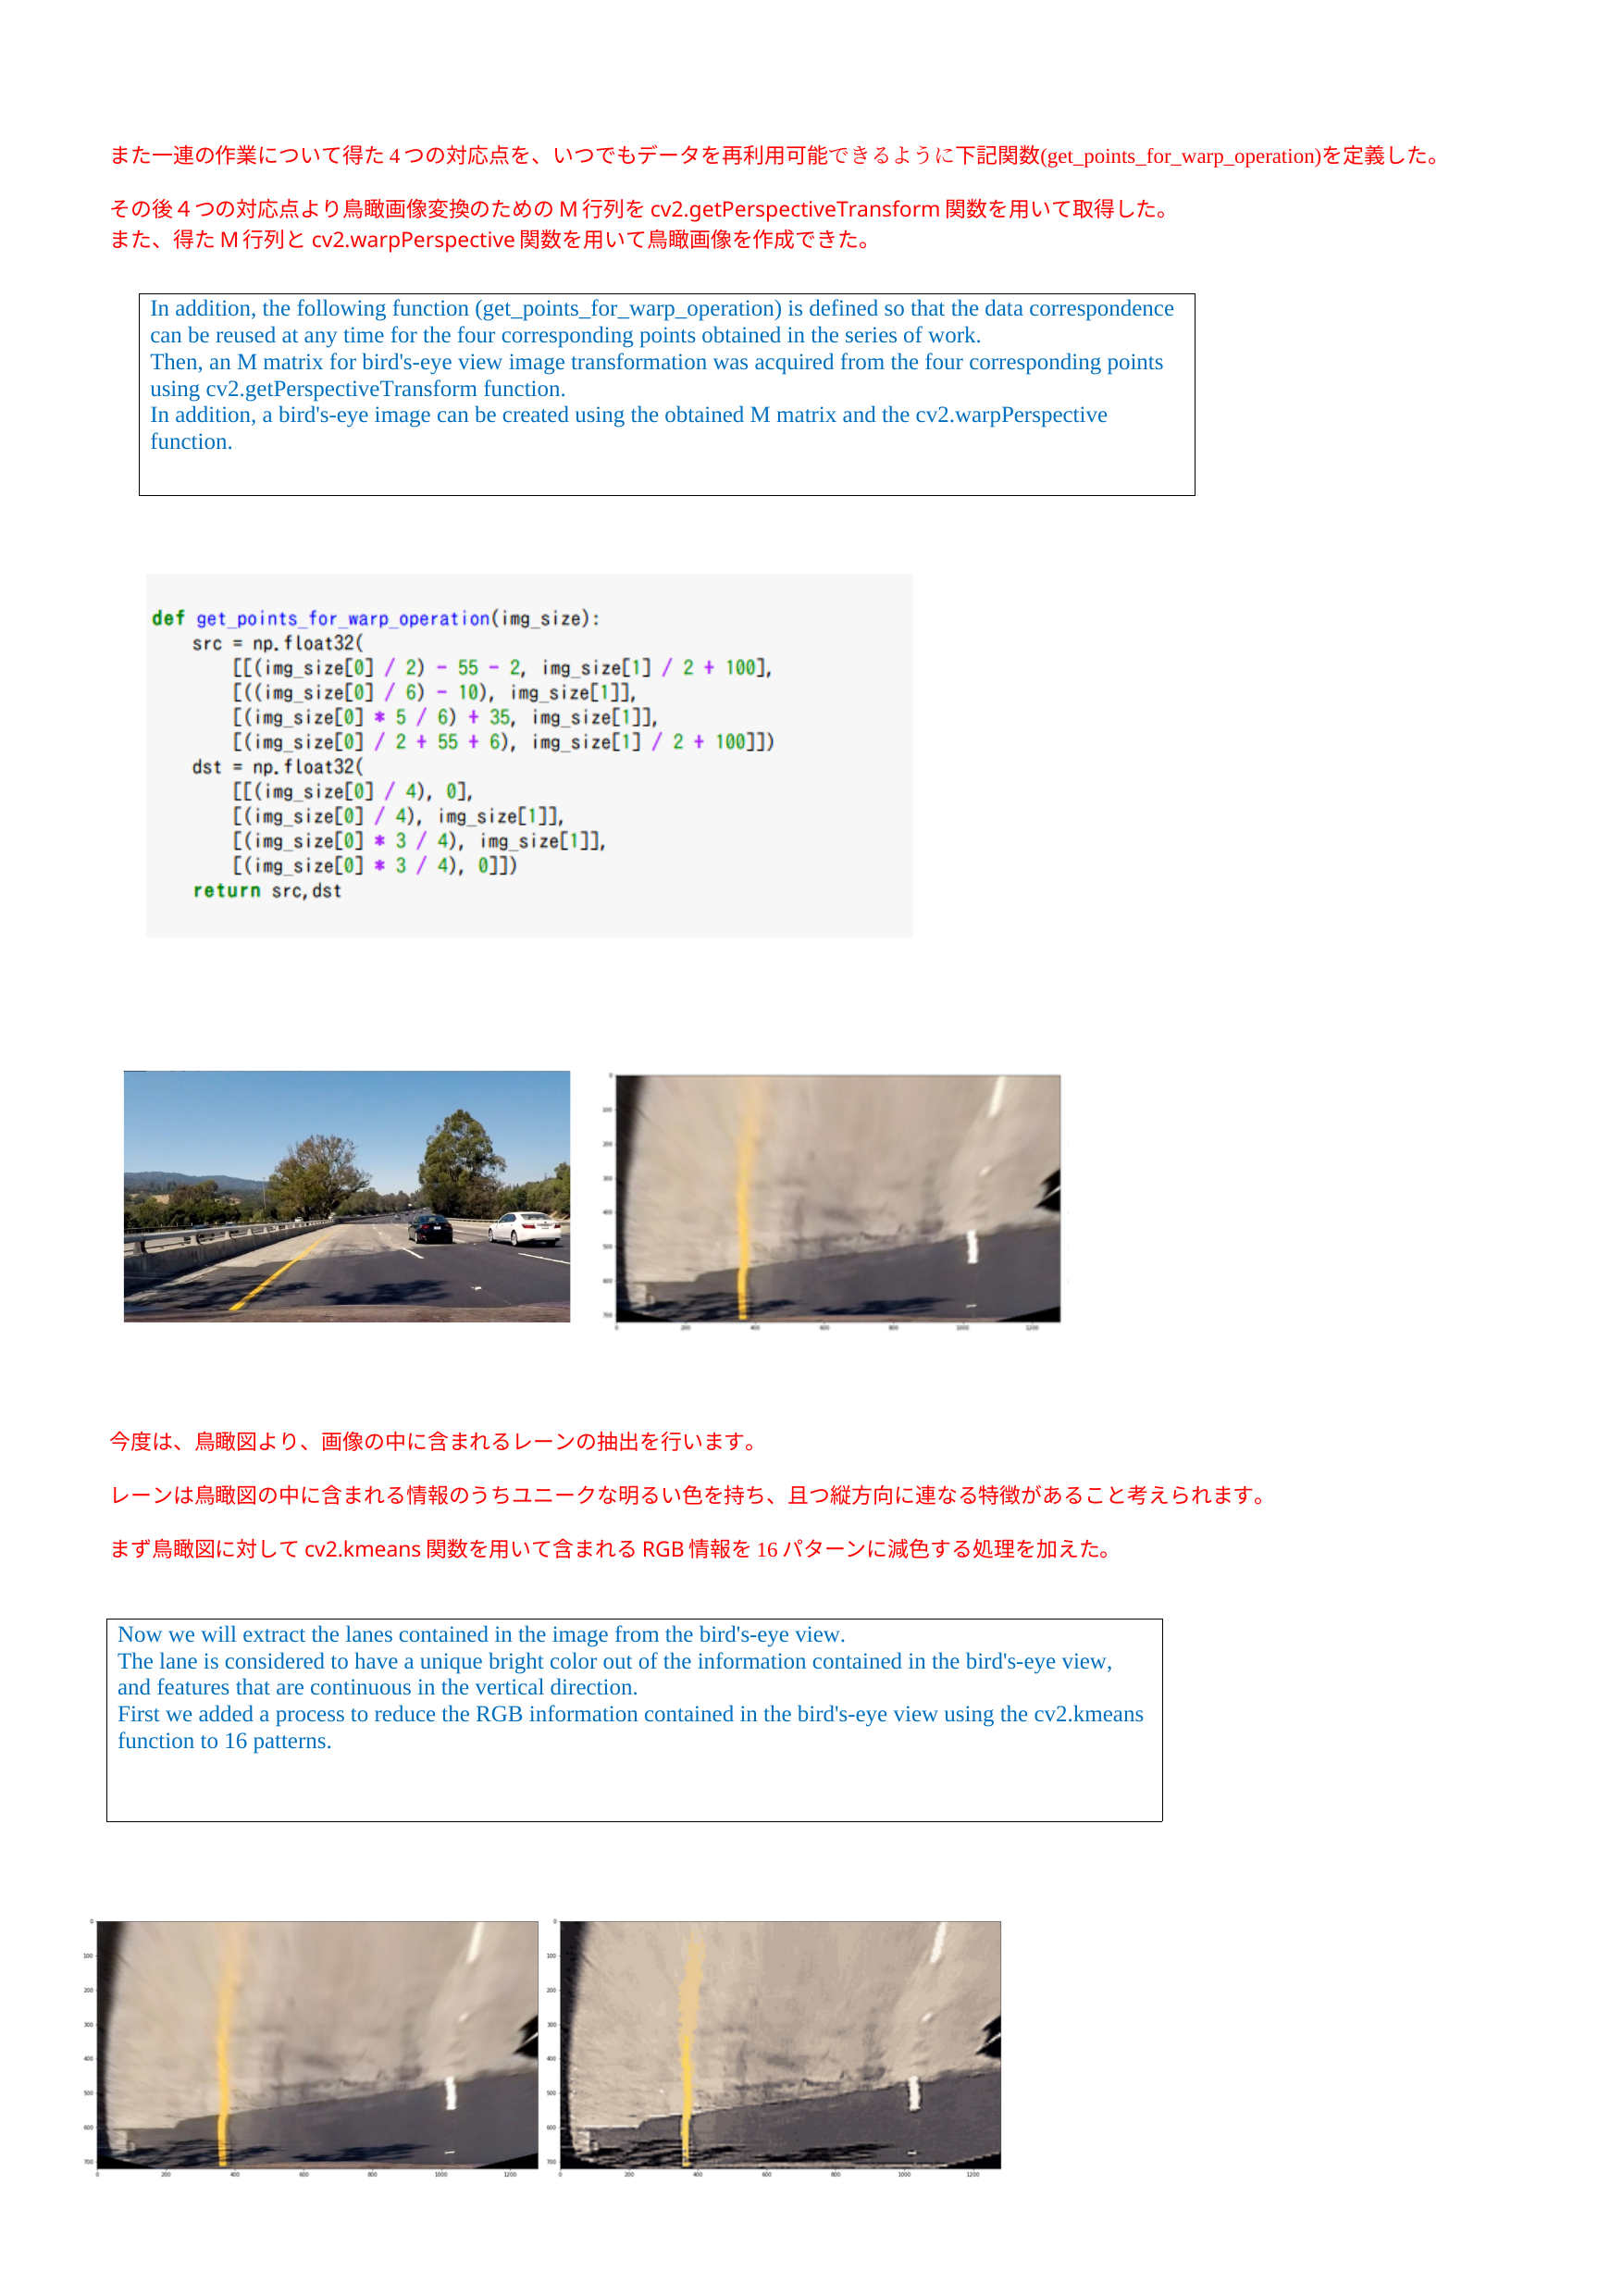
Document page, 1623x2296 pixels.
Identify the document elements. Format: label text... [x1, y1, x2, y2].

text その後４つの対応点より鳥瞰画像変換のためのM行列をcv2.getPerspectiveTransform関数を用いて取得した。 また、得たM行列と cv2.warpPerspective関数を用いて鳥瞰画像を作成できた。 [109, 192, 1514, 254]
picture [146, 574, 913, 937]
picture [123, 1071, 571, 1322]
text レーンは鳥瞰図の中に含まれる情報のうちユニークな明るい色を持ち、且つ縦方向に連なる特徴があること考えられます。 [109, 1479, 1514, 1509]
text また一連の作業について得た4つの対応点を、いつでもデータを再利用可能できるように下記関数(get_points_for_warp_operation)を定義した。 [109, 138, 1514, 169]
picture [590, 1069, 1069, 1353]
text まず鳥瞰図に対してcv2.kmeans関数を用いて含まれるRGB情報を16パターンに減色する処理を加えた。 [109, 1533, 1514, 1563]
picture [74, 1917, 1006, 2185]
text 今度は、鳥瞰図より、画像の中に含まれるレーンの抽出を行います。 [109, 1424, 1514, 1456]
